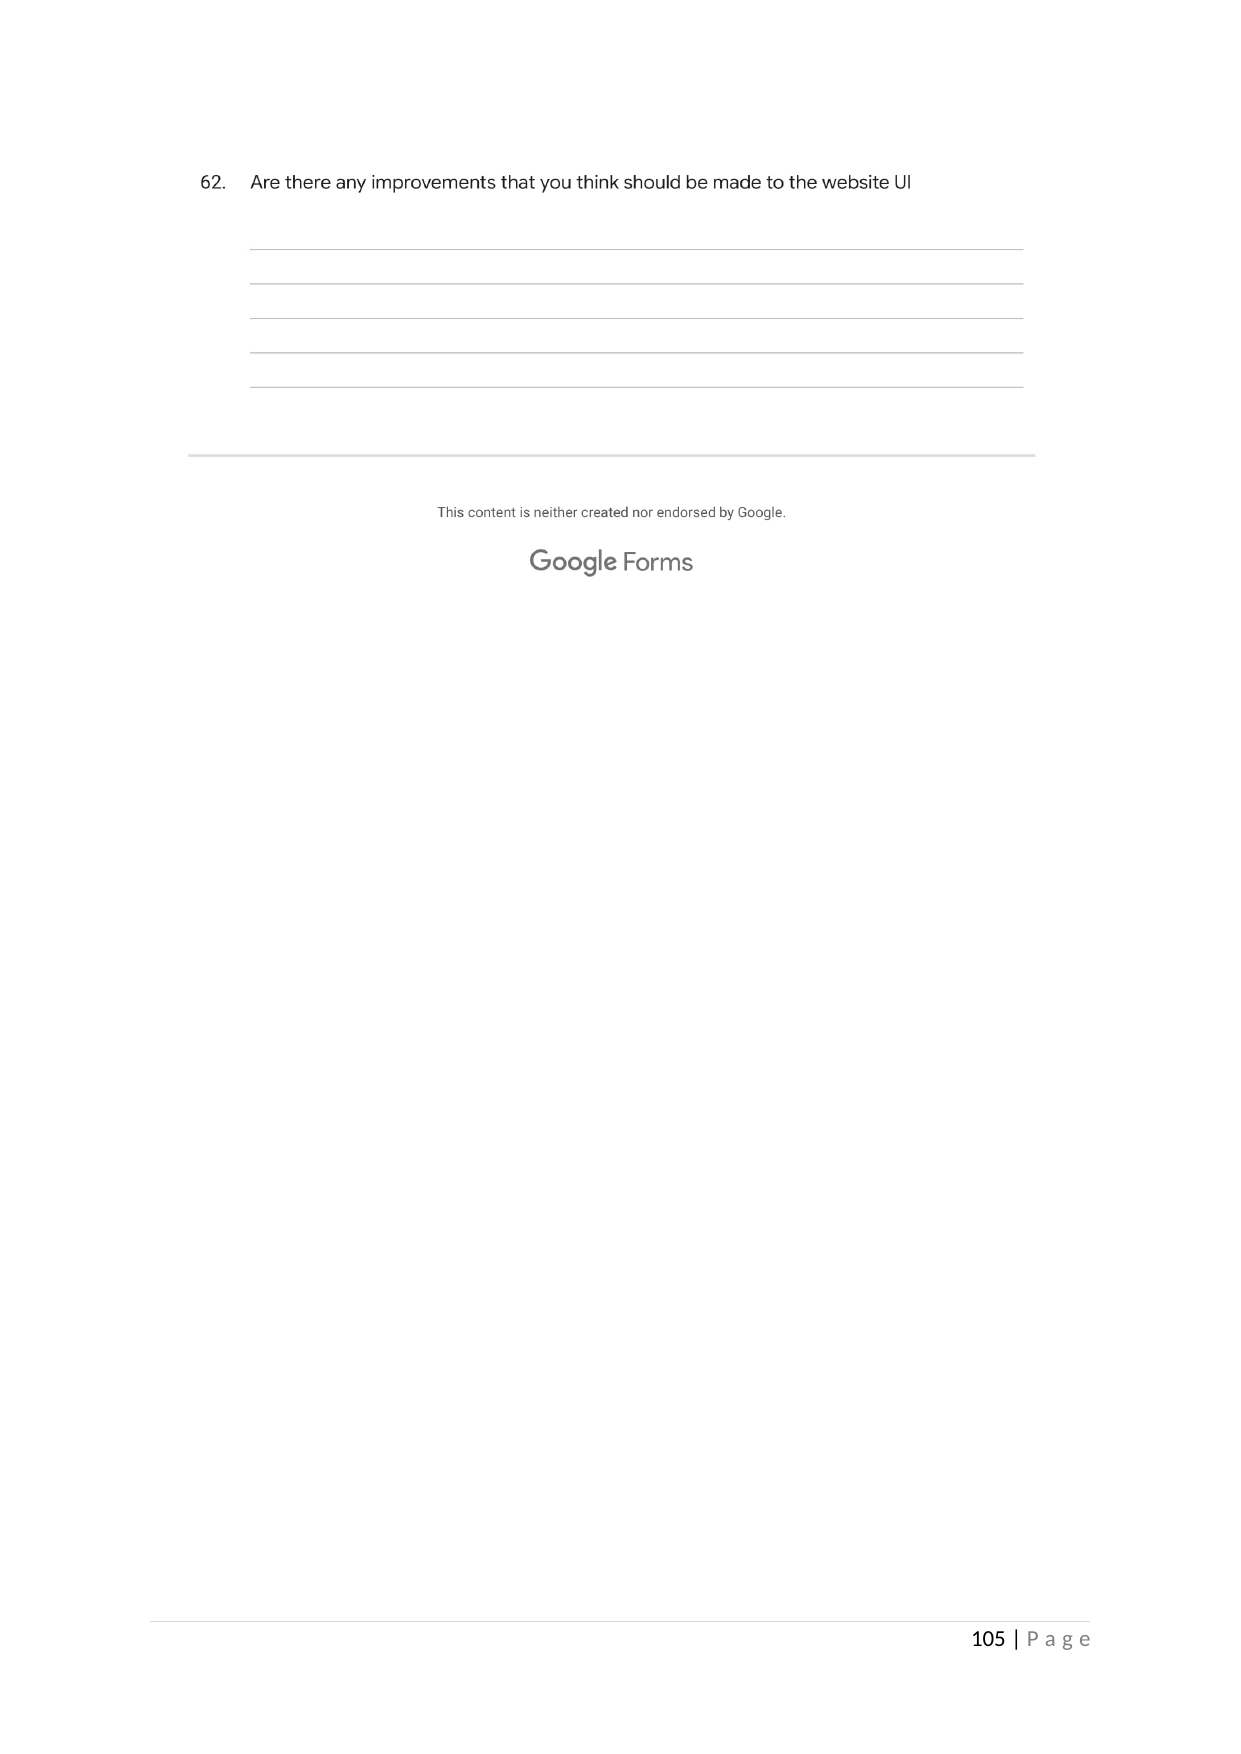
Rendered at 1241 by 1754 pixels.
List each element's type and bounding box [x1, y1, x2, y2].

picture [150, 150, 1091, 579]
